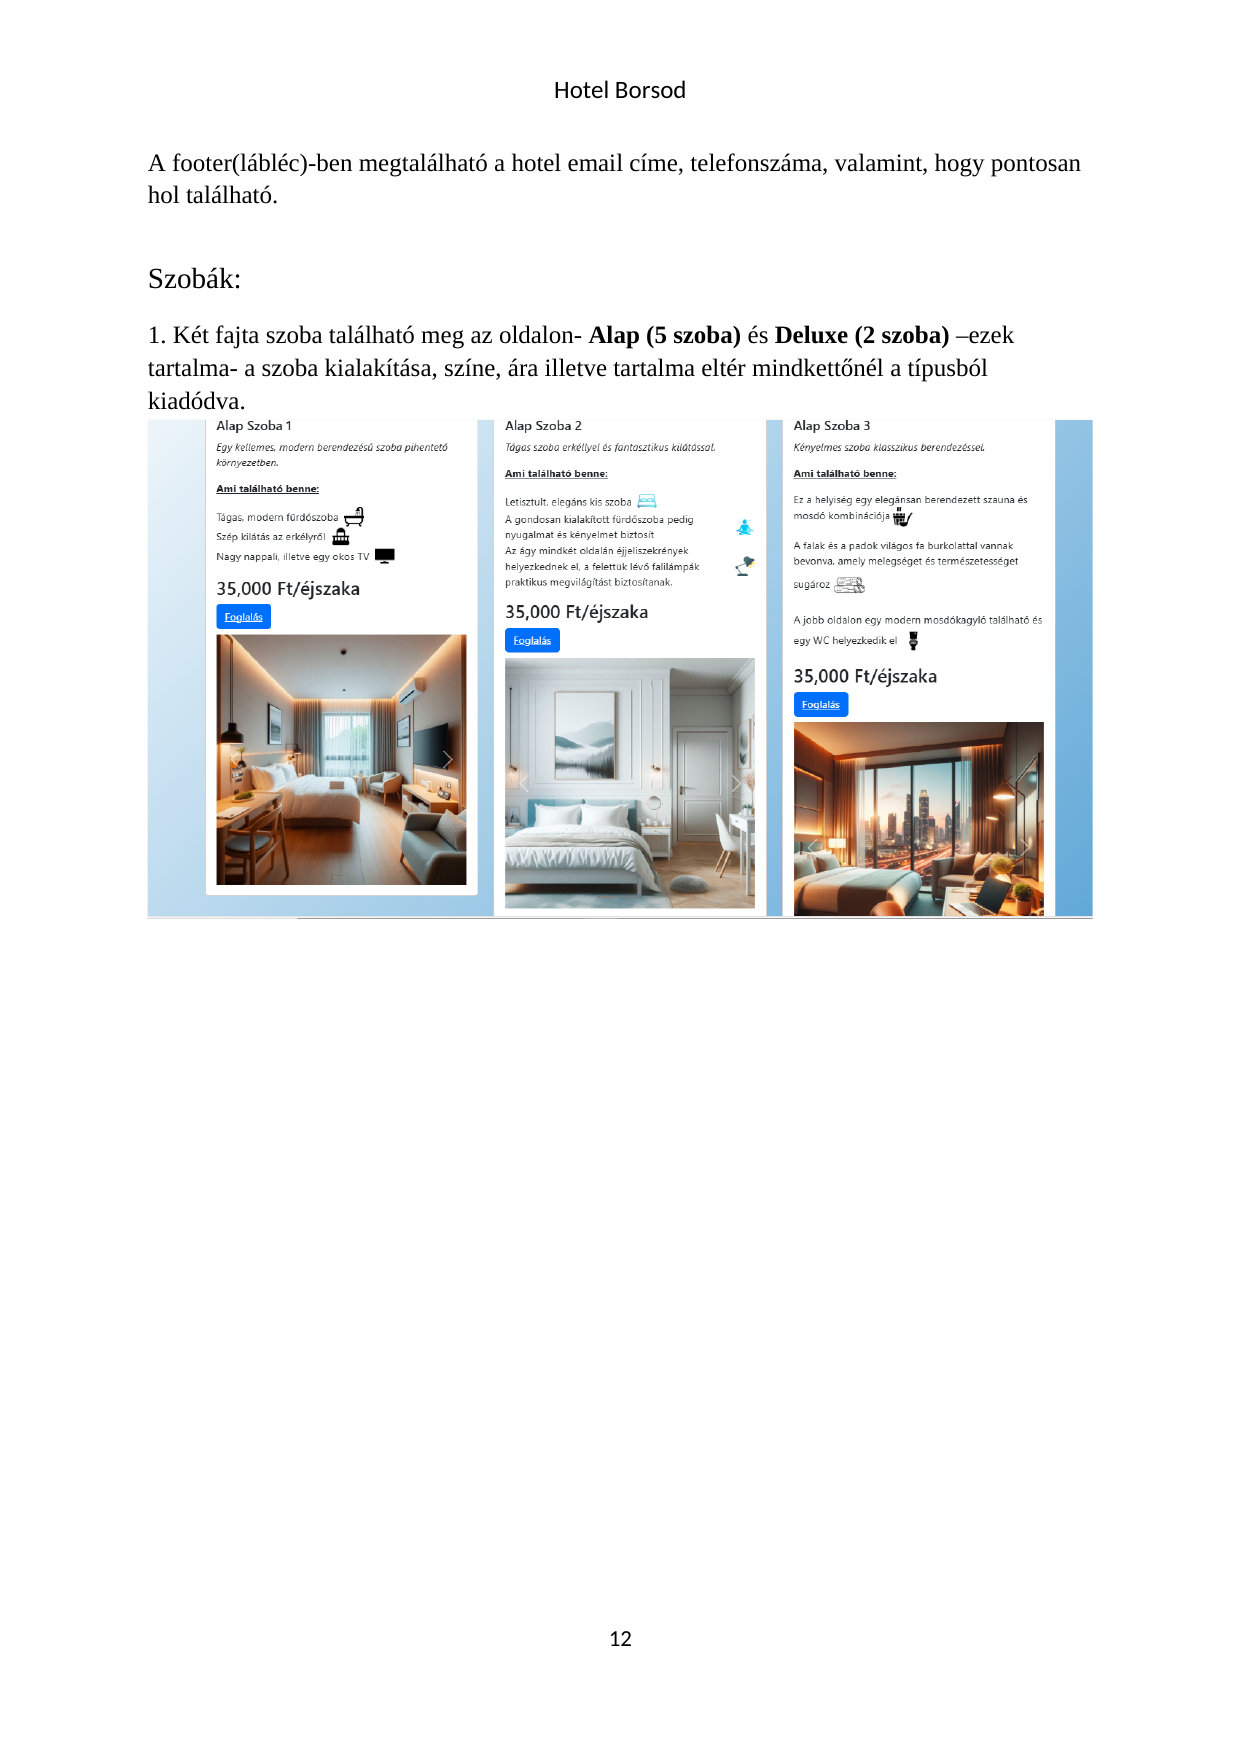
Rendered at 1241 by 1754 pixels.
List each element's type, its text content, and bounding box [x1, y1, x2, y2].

picture [147, 419, 1093, 919]
text 1. Két fajta szoba található meg az oldalon- Alap (5 szoba) és Deluxe (2 szoba) –ezek tartalma- a szoba kialakítása, színe, ára illetve tartalma eltér mindkettőnél a típusból kiadódva. [148, 320, 1093, 419]
text A footer(lábléc)-ben megtalálható a hotel email címe, telefonszáma, valamint, hogy pontosan hol található. [148, 148, 1093, 209]
text Szobák: [148, 261, 1093, 294]
